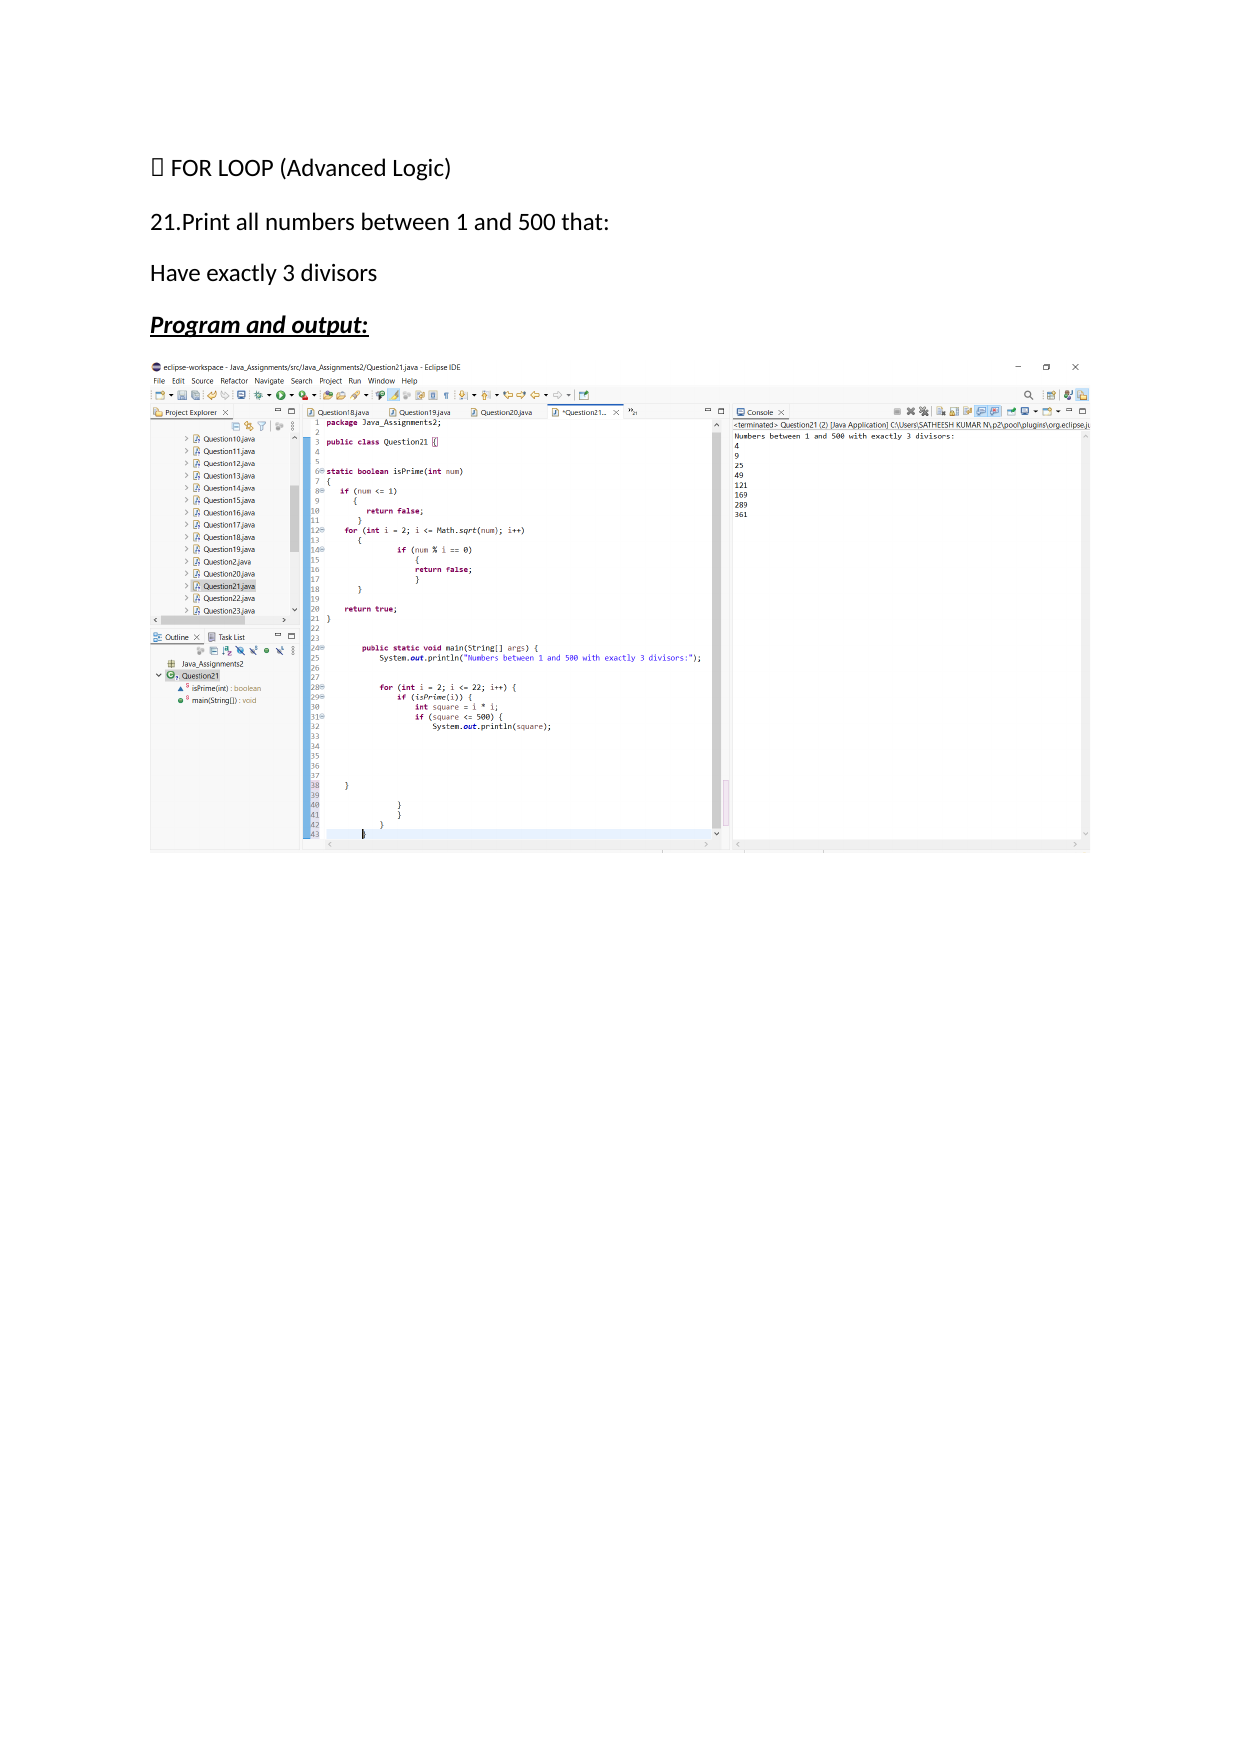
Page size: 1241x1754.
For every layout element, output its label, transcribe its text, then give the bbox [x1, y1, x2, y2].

text 21.Print all numbers between 1 and 500 that: [150, 206, 1090, 236]
text Have exactly 3 divisors [150, 257, 1090, 288]
picture [150, 360, 1091, 853]
text Program and output: [150, 309, 1090, 340]
text 🔹 FOR LOOP (Advanced Logic) [150, 150, 1090, 184]
